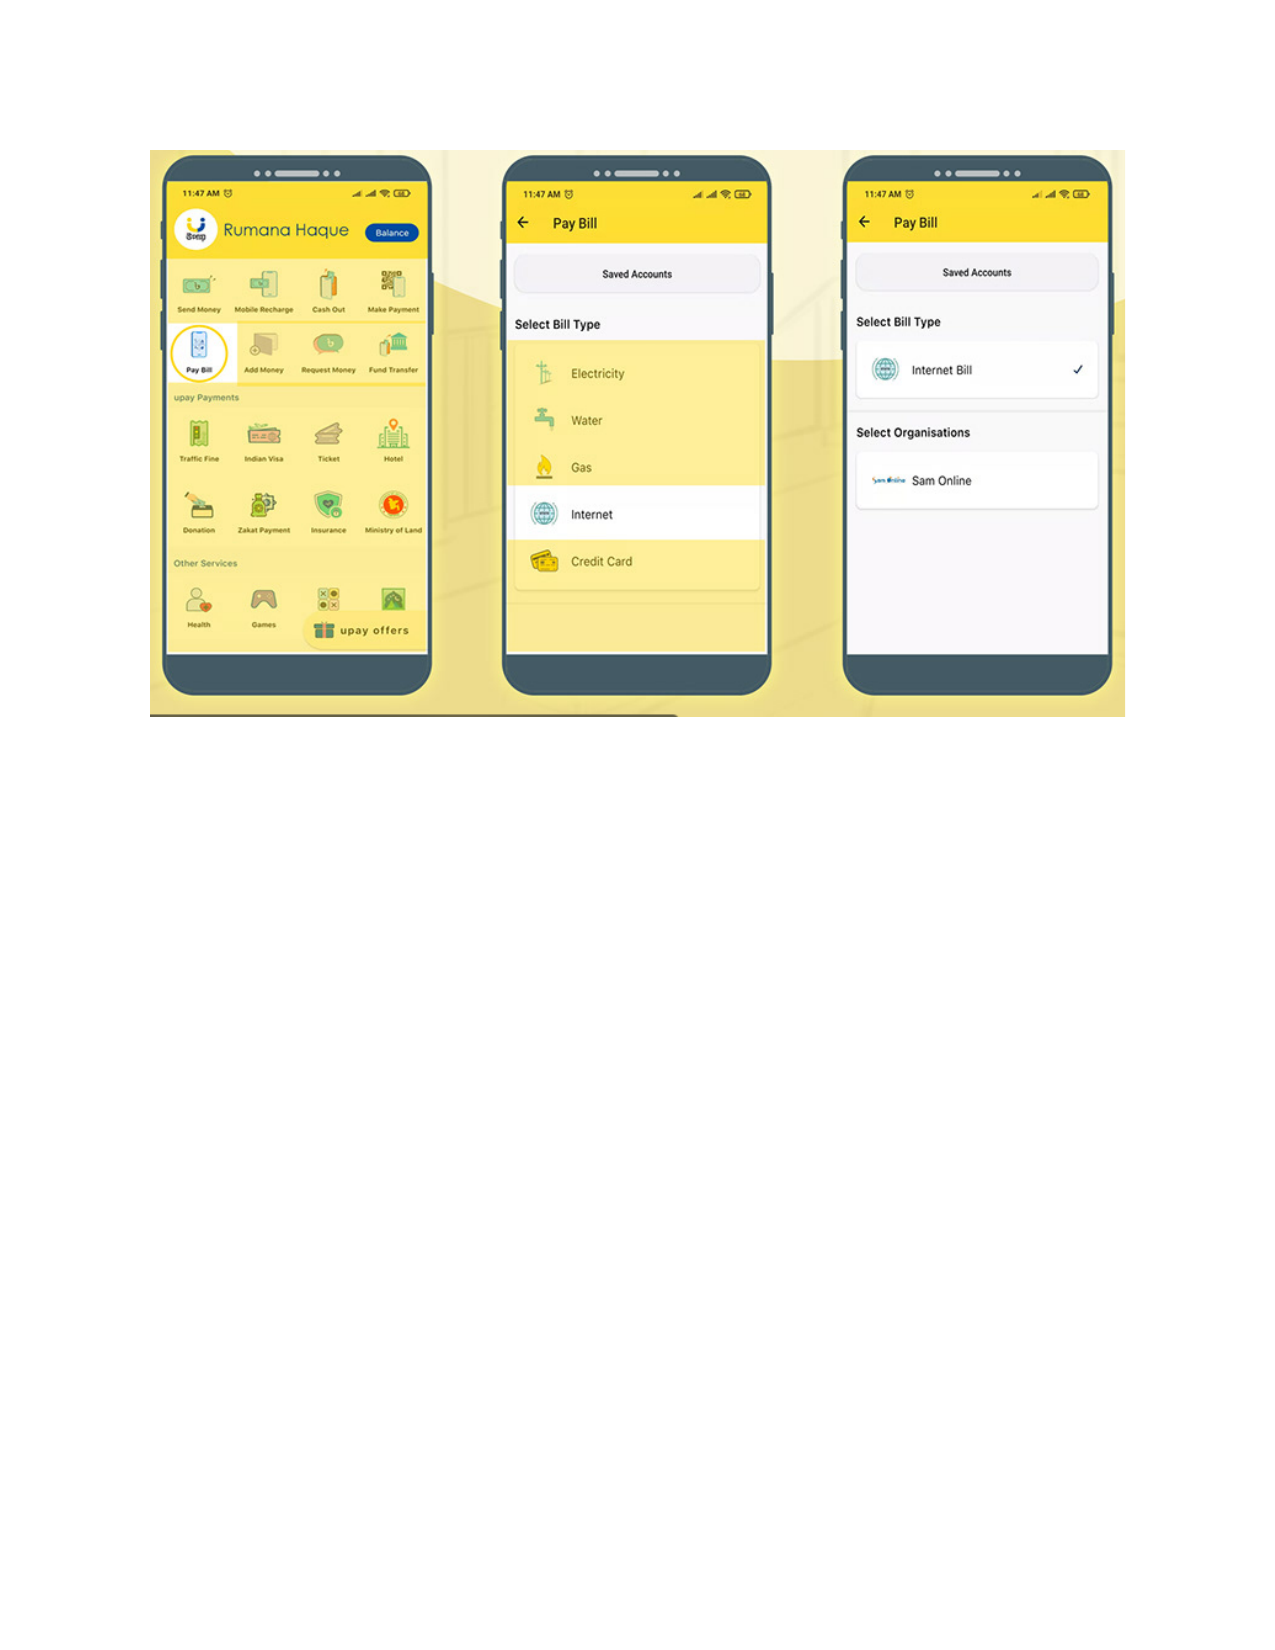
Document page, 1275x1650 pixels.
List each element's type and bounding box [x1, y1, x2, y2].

picture [150, 150, 1125, 717]
